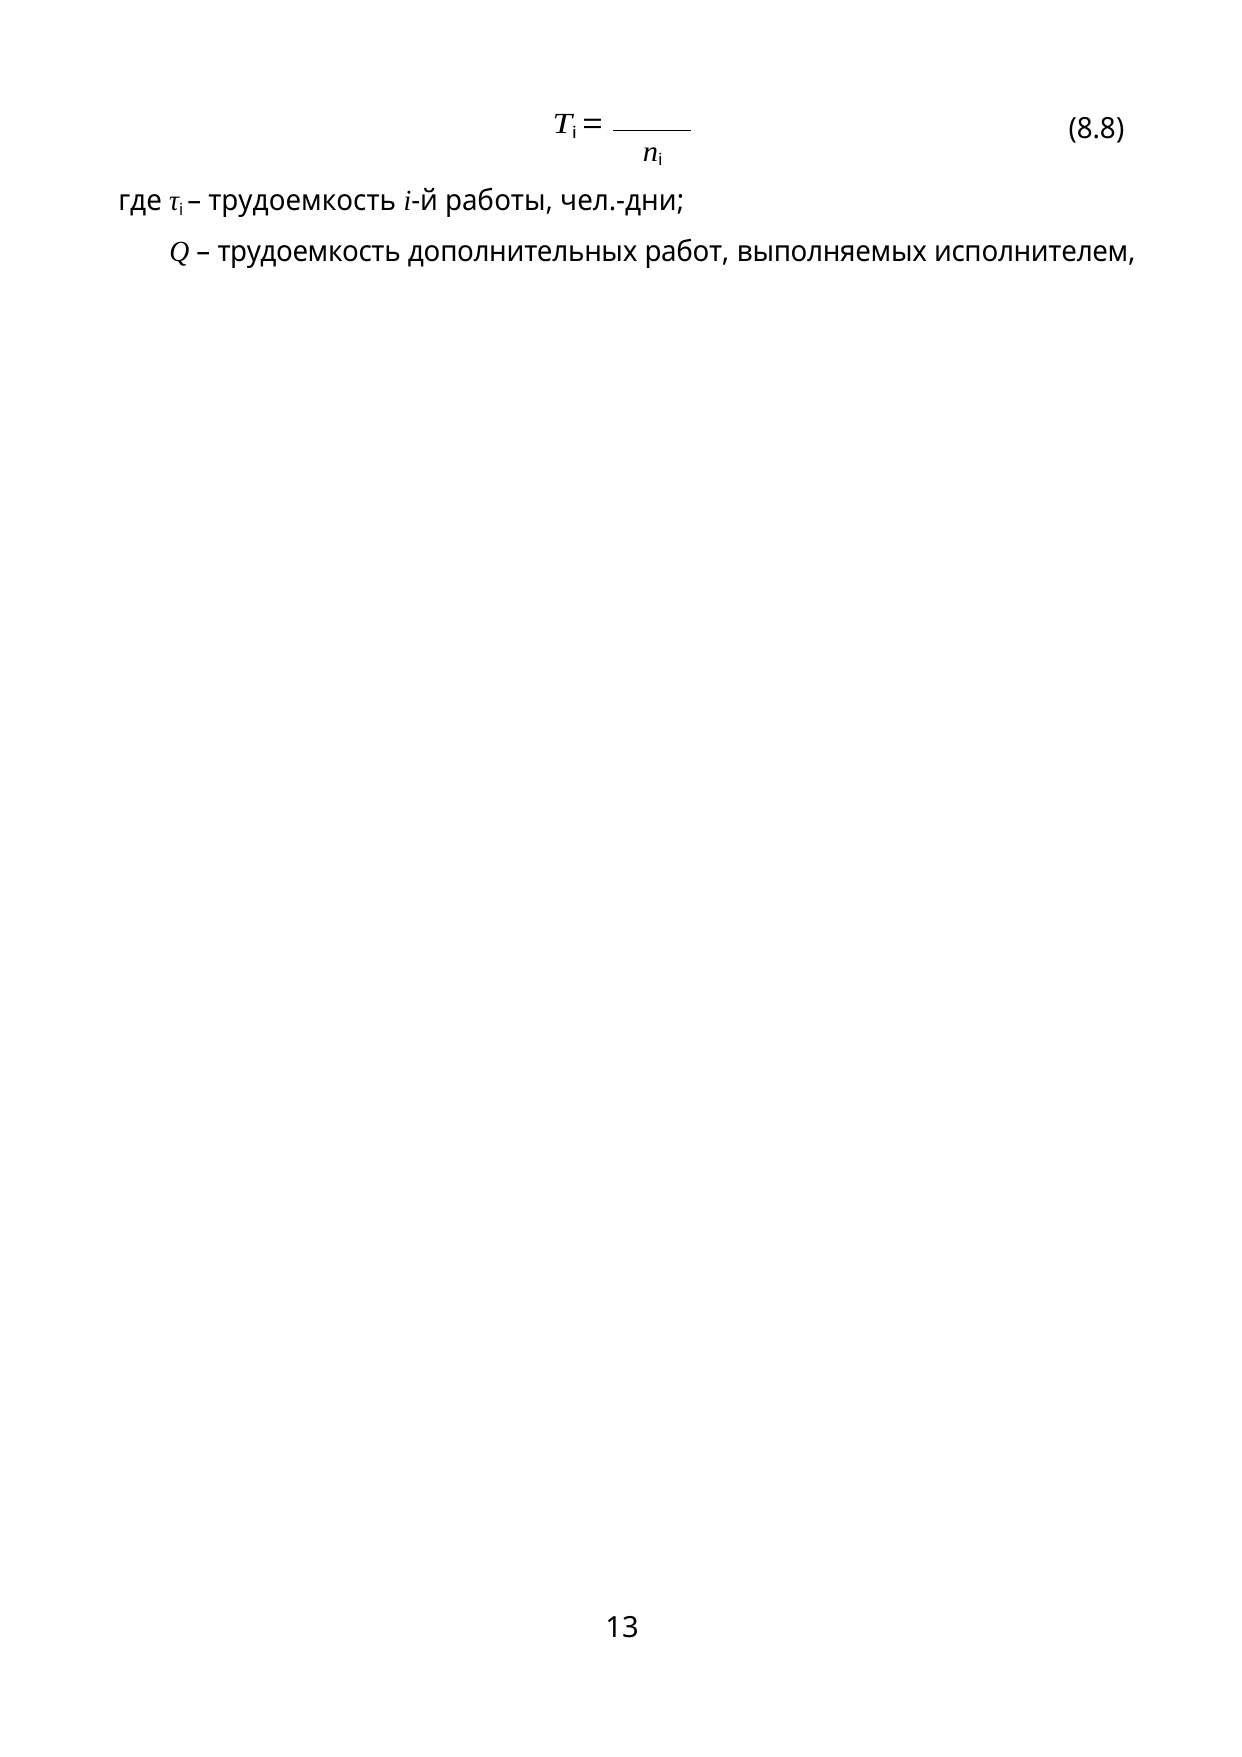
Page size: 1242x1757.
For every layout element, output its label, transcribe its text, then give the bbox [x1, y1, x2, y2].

text где τi – трудоемкость i-й работы, чел.-дни; [118, 179, 1135, 220]
text (8.8) [666, 114, 1124, 145]
text Q – трудоемкость дополнительных работ, выполняемых исполнителем, [169, 230, 1135, 270]
text ni [106, 139, 662, 167]
text Ti = [106, 114, 602, 139]
